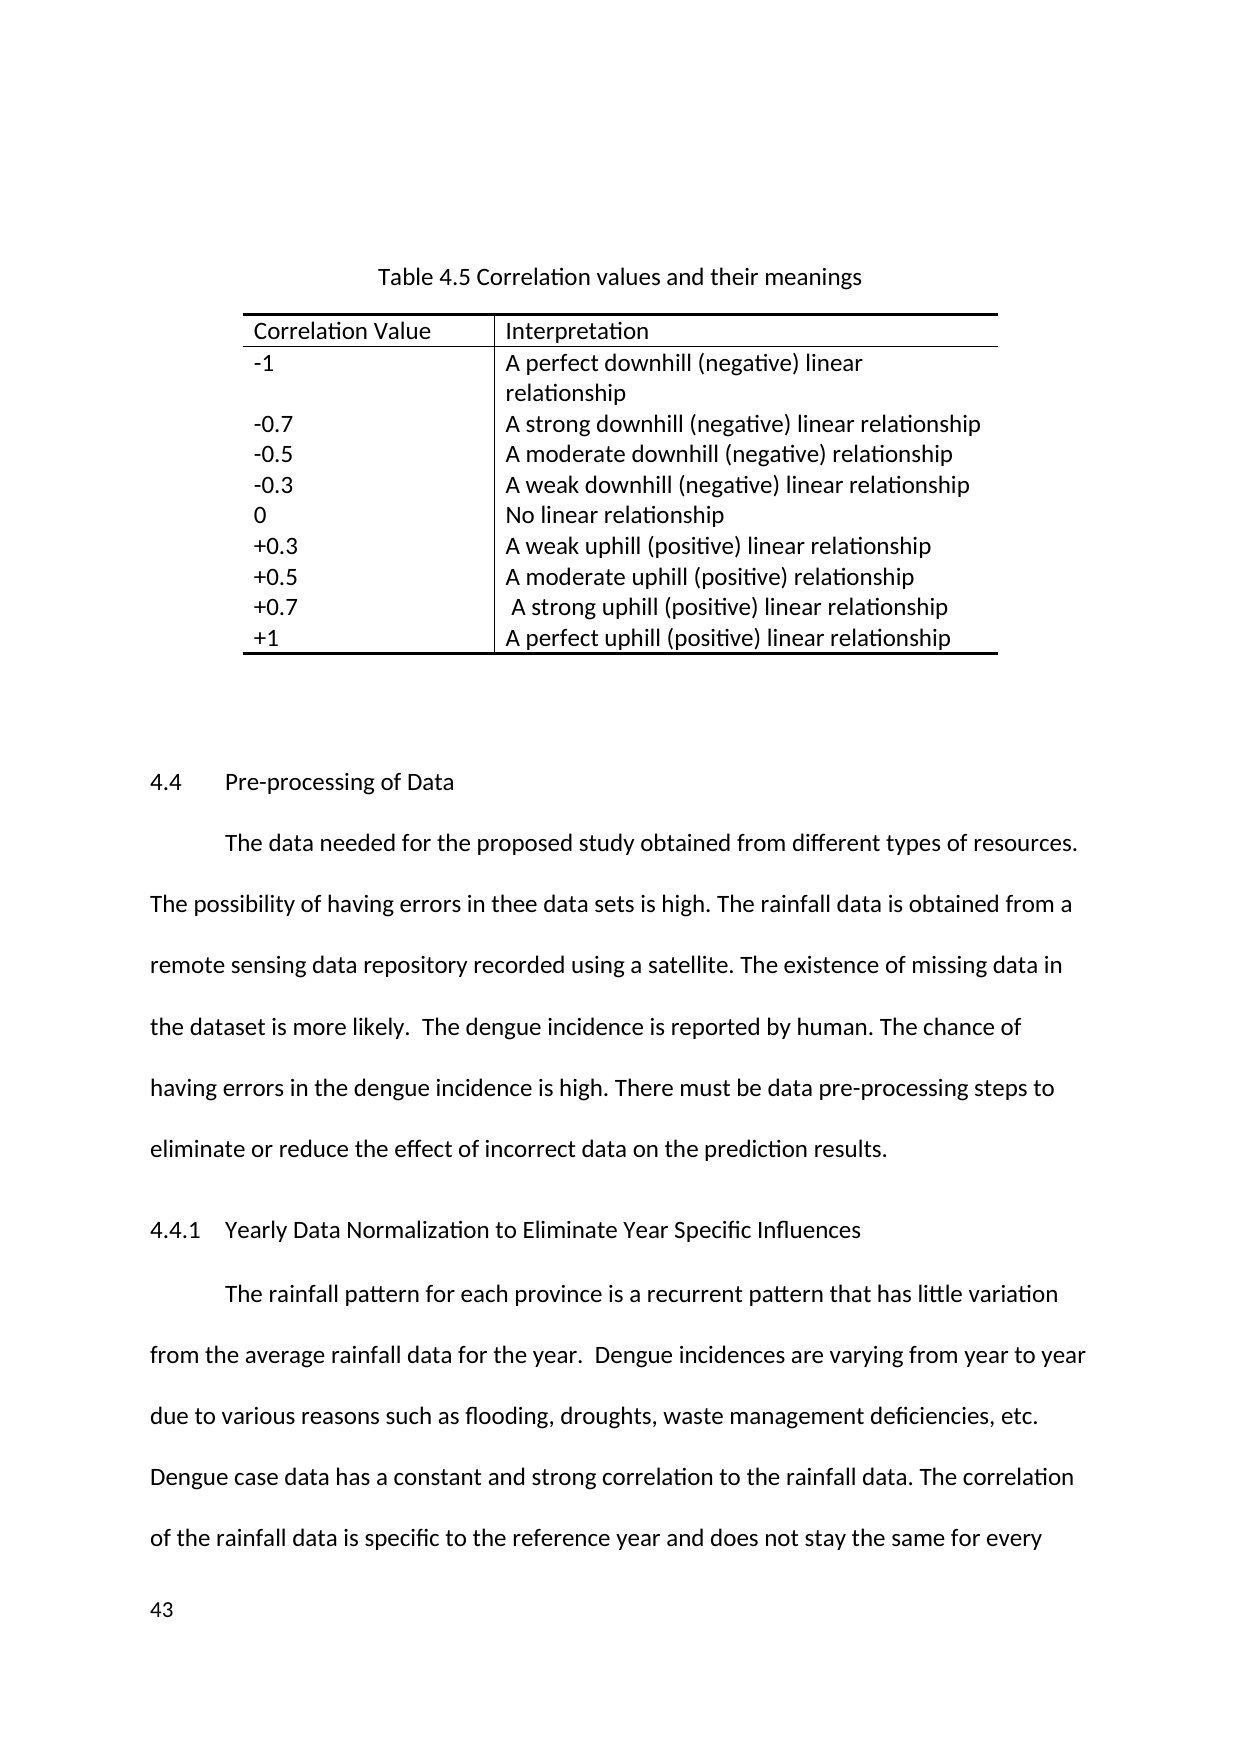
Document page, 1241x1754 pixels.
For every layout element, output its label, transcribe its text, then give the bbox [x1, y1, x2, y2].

table_cell A perfect downhill (negative) linear relationship [495, 347, 998, 408]
table_cell A weak downhill (negative) linear relationship [495, 469, 998, 500]
table_cell 0 [243, 500, 494, 530]
table_cell +0.3 [243, 530, 494, 561]
table_cell A moderate uphill (positive) relationship [495, 561, 998, 591]
table_cell -0.7 [243, 408, 494, 439]
table_cell No linear relationship [495, 500, 998, 530]
table_cell +0.7 [243, 591, 494, 622]
table_header Correlation Value [243, 316, 494, 346]
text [150, 1278, 1090, 1553]
table_cell A weak uphill (positive) linear relationship [495, 530, 998, 561]
table_cell +1 [243, 622, 494, 652]
table_cell A perfect uphill (positive) linear relationship [495, 622, 998, 652]
table_cell A moderate downhill (negative) relationship [495, 439, 998, 469]
table_cell -0.3 [243, 469, 494, 500]
table_cell -0.5 [243, 439, 494, 469]
subtitle 4.4 Pre-processing of Data [150, 766, 1090, 797]
table_cell A strong uphill (positive) linear relationship [495, 591, 998, 622]
subtitle 4.4.1 Yearly Data Normalization to Eliminate Year Specific Influences [150, 1214, 1090, 1245]
text The data needed for the proposed study obtained from different types of resources. The possibility of having errors in thee data sets is high. The rainfall data is obtained from a remote sensing data repository recorded using a satellite. The existence of missing data in the dataset is more likely. The dengue incidence is reported by human. The chance of having errors in the dengue incidence is high. There must be data pre-processing steps to eliminate or reduce the effect of incorrect data on the prediction results. [150, 827, 1090, 1163]
table_cell A strong downhill (negative) linear relationship [495, 408, 998, 439]
table_cell +0.5 [243, 561, 494, 591]
table_cell -1 [243, 347, 494, 408]
table_header Interpretation [495, 316, 998, 346]
